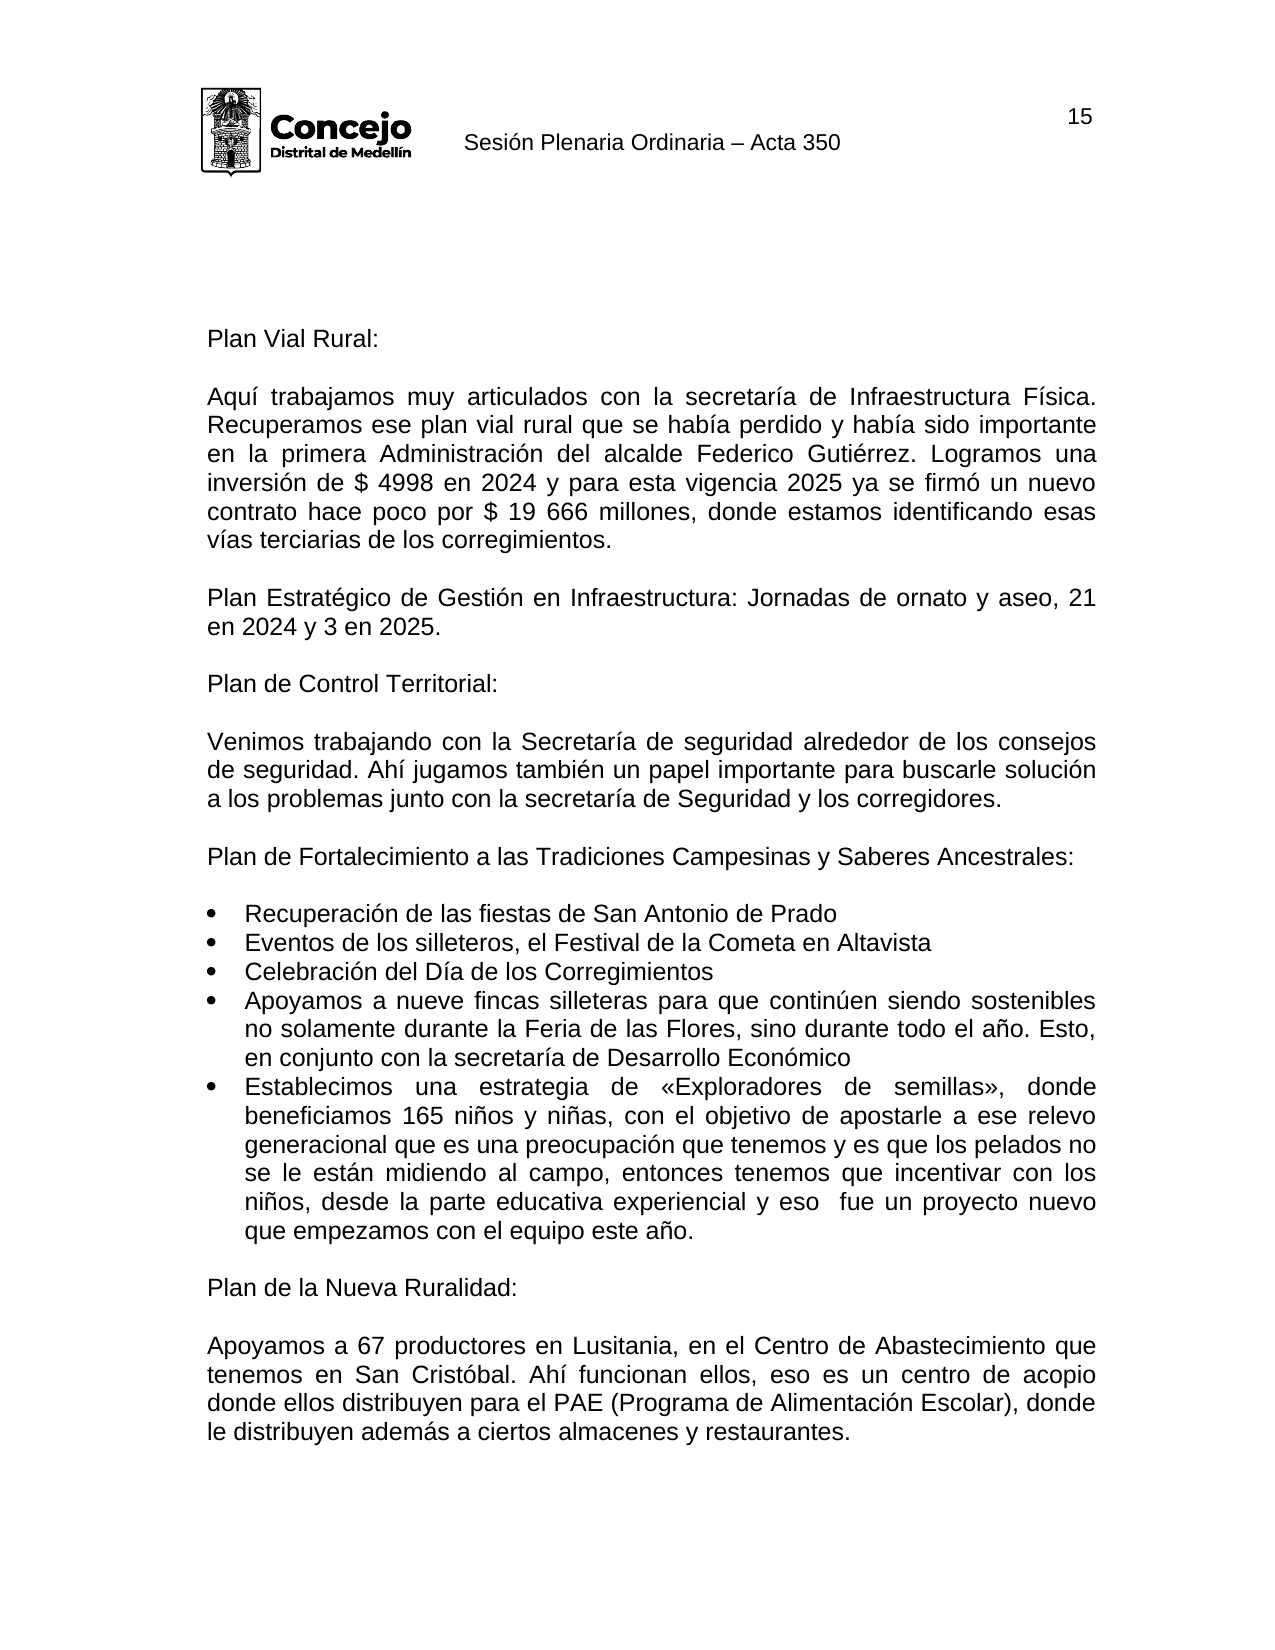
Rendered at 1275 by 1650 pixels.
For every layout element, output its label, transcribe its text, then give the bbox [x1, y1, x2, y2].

text Venimos trabajando con la Secretaría de seguridad alrededor de los consejos de seguridad. Ahí jugamos también un papel importante para buscarle solución a los problemas junto con la secretaría de Seguridad y los corregidores. [207, 727, 1098, 813]
list Apoyamos a nueve fincas silleteras para que continúen siendo sostenibles no solamente durante la Feria de las Flores, sino durante todo el año. Esto, en conjunto con la secretaría de Desarrollo Económico [207, 986, 1098, 1072]
list Eventos de los silleteros, el Festival de la Cometa en Altavista [207, 928, 1098, 957]
list Celebración del Día de los Corregimientos [207, 957, 1098, 986]
text Plan Vial Rural: [207, 324, 1098, 353]
text Plan de Fortalecimiento a las Tradiciones Campesinas y Saberes Ancestrales: [207, 842, 1098, 870]
text Aquí trabajamos muy articulados con la secretaría de Infraestructura Física. Recuperamos ese plan vial rural que se había perdido y había sido importante en la primera Administración del alcalde Federico Gutiérrez. Logramos una inversión de $ 4998 en 2024 y para esta vigencia 2025 ya se firmó un nuevo contrato hace poco por $ 19 666 millones, donde estamos identificando esas vías terciarias de los corregimientos. [207, 382, 1098, 554]
list Establecimos una estrategia de «Exploradores de semillas», donde beneficiamos 165 niños y niñas, con el objetivo de apostarle a ese relevo generacional que es una preocupación que tenemos y es que los pelados no se le están midiendo al campo, entonces tenemos que incentivar con los niños, desde la parte educativa experiencial y eso fue un proyecto nuevo que empezamos con el equipo este año. [207, 1072, 1098, 1244]
picture [196, 84, 416, 181]
text Plan Estratégico de Gestión en Infraestructura: Jornadas de ornato y aseo, 21 en 2024 y 3 en 2025. [207, 583, 1098, 640]
list Recuperación de las fiestas de San Antonio de Prado [207, 899, 1098, 928]
text Apoyamos a 67 productores en Lusitania, en el Centro de Abastecimiento que tenemos en San Cristóbal. Ahí funcionan ellos, eso es un centro de acopio donde ellos distribuyen para el PAE (Programa de Alimentación Escolar), donde le distribuyen además a ciertos almacenes y restaurantes. [207, 1331, 1098, 1446]
text Plan de Control Territorial: [207, 669, 1098, 698]
text Plan de la Nueva Ruralidad: [207, 1273, 1098, 1302]
